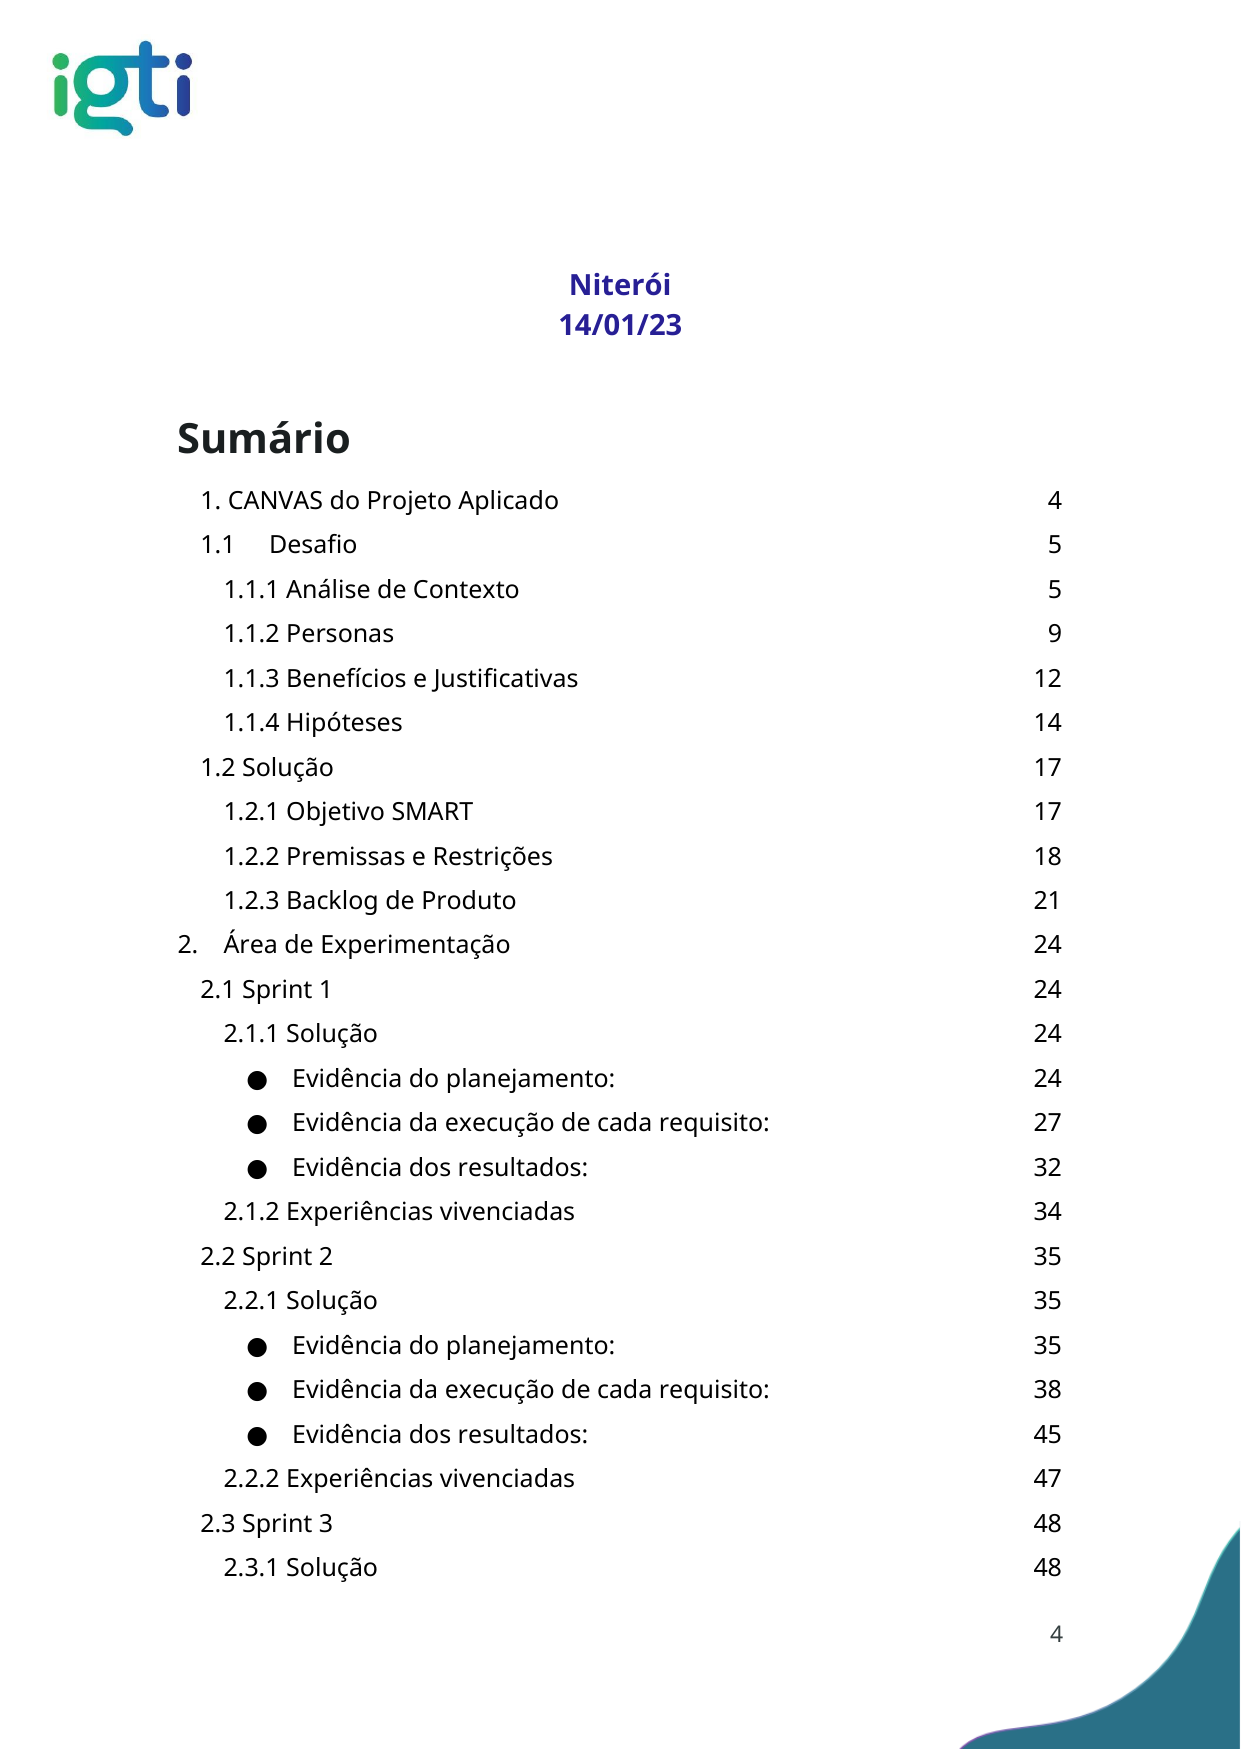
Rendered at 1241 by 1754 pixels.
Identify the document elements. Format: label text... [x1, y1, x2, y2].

picture [955, 1521, 1241, 1749]
picture [37, 34, 205, 141]
text Sumário [177, 408, 1063, 465]
text Niterói 14/01/23 [177, 201, 1063, 343]
picture [1050, 1524, 1058, 1530]
